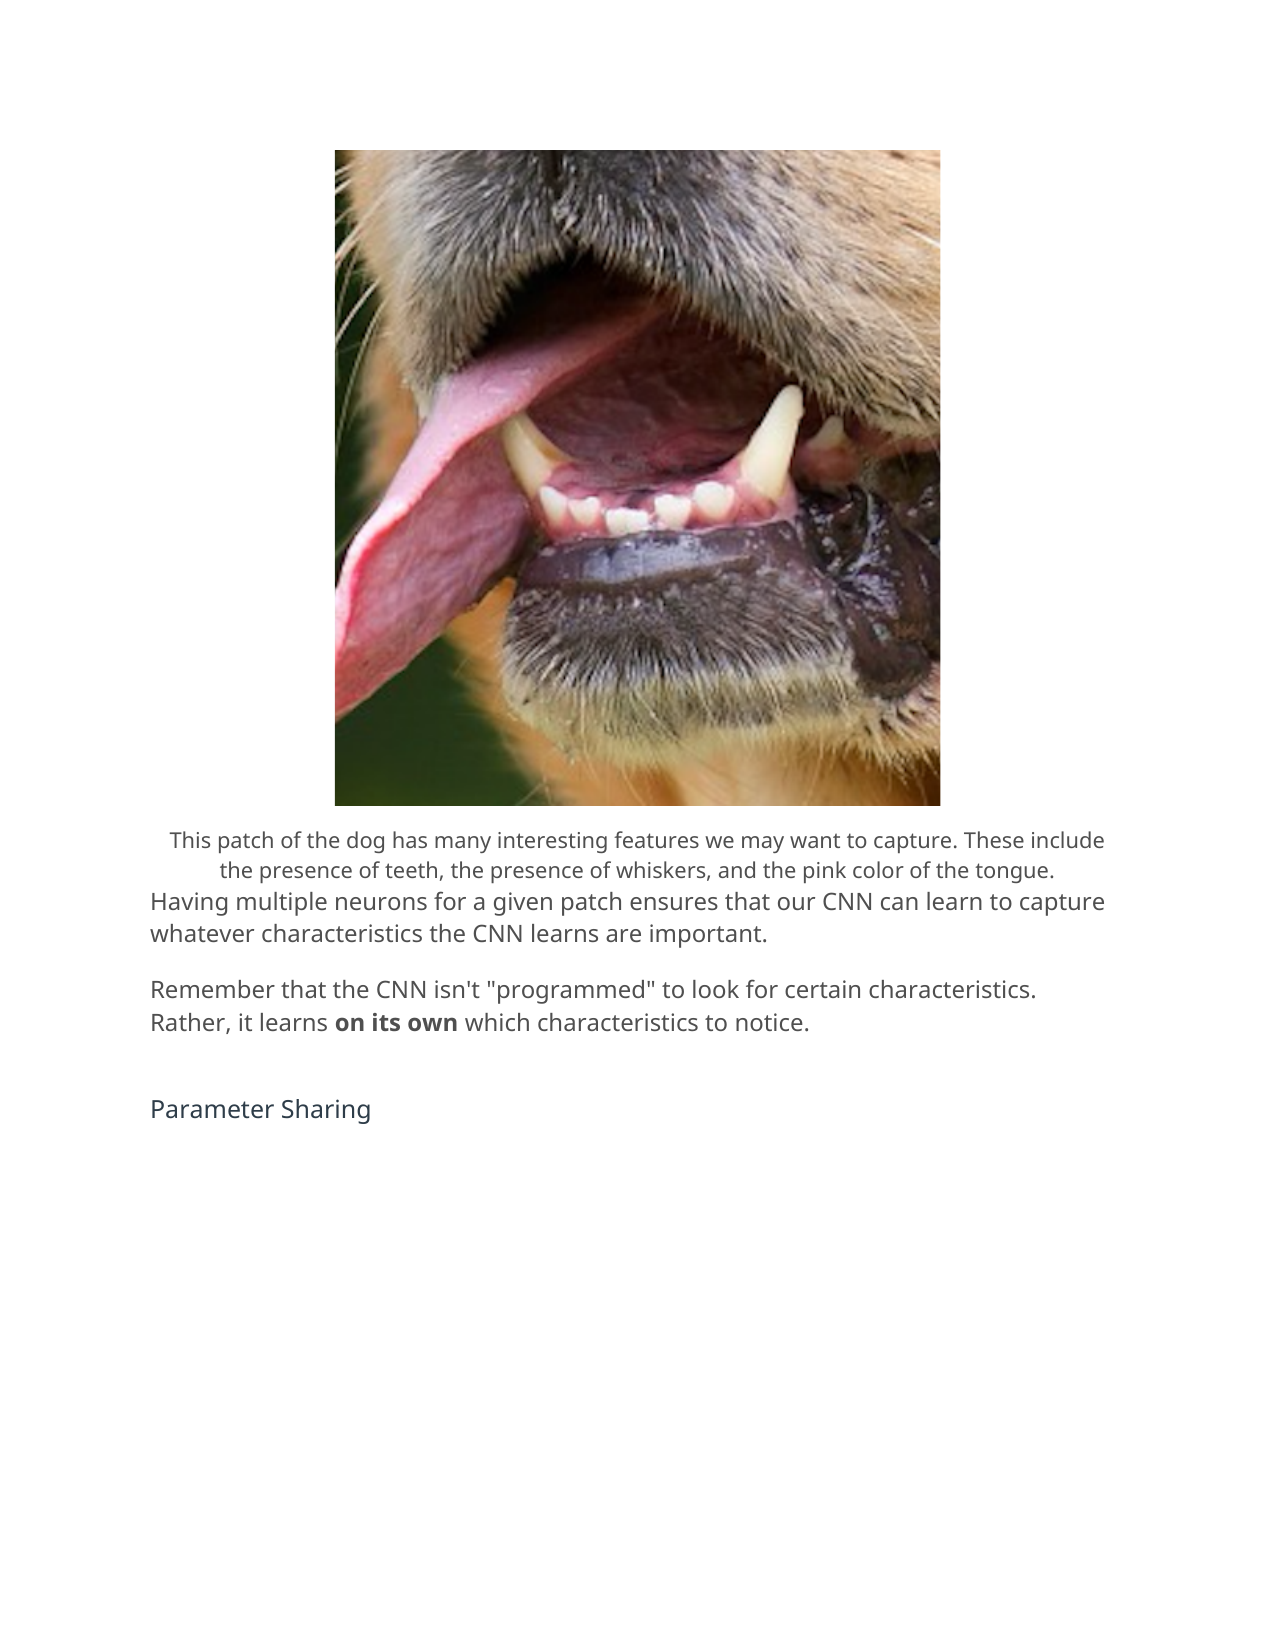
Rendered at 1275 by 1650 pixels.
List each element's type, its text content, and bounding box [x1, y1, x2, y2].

subtitle Parameter Sharing [150, 1092, 1125, 1126]
text Having multiple neurons for a given patch ensures that our CNN can learn to capture whatever characteristics the CNN learns are important. [150, 884, 1125, 950]
text This patch of the dog has many interesting features we may want to capture. These include the presence of teeth, the presence of whiskers, and the pink color of the tongue. [150, 825, 1125, 884]
text Remember that the CNN isn't "programmed" to look for certain characteristics. Rather, it learns on its own which characteristics to notice. [150, 973, 1125, 1038]
picture [334, 150, 941, 806]
